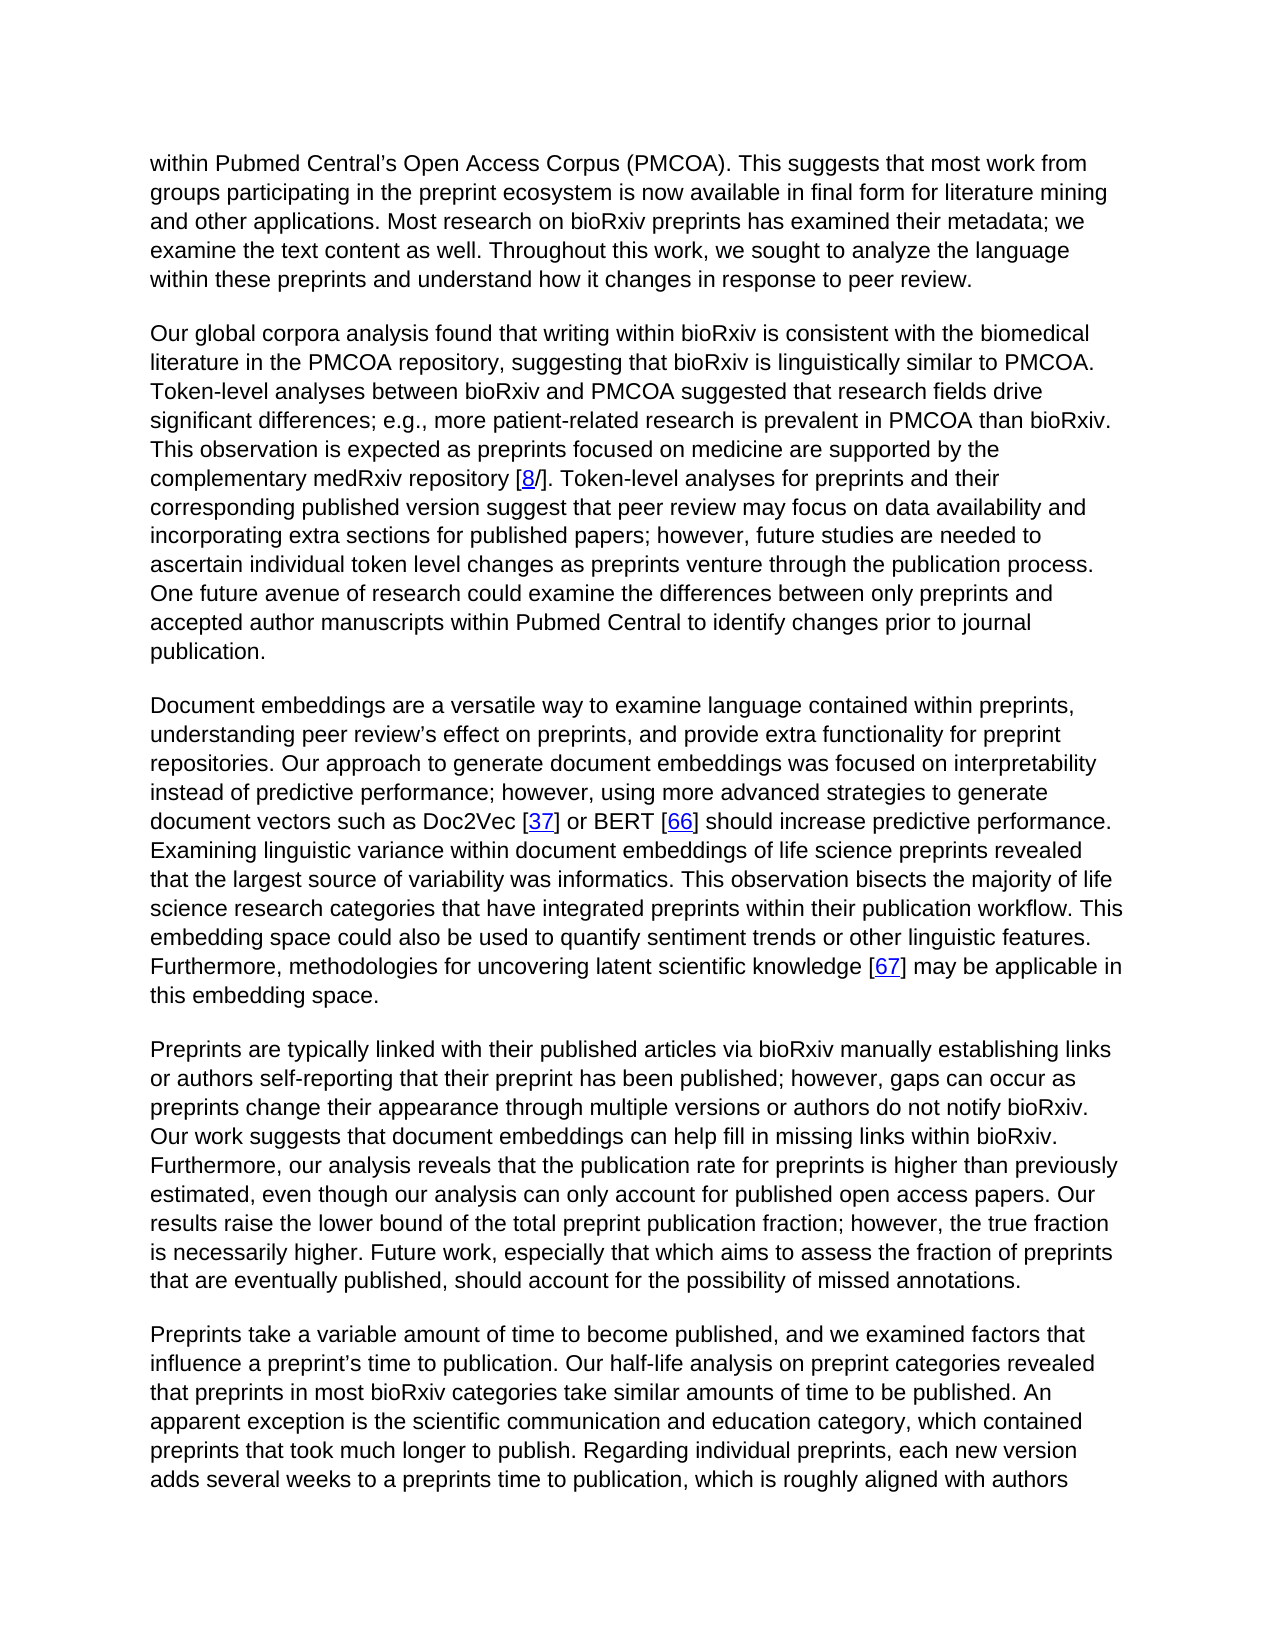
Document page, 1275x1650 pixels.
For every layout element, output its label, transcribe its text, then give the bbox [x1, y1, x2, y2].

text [150, 150, 1125, 292]
text Preprints are typically linked with their published articles via bioRxiv manually establishing links or authors self-reporting that their preprint has been published; however, gaps can occur as preprints change their appearance through multiple versions or authors do not notify bioRxiv. Our work suggests that document embeddings can help fill in missing links within bioRxiv. Furthermore, our analysis reveals that the publication rate for preprints is higher than previously estimated, even though our analysis can only account for published open access papers. Our results raise the lower bound of the total preprint publication fraction; however, the true fraction is necessarily higher. Future work, especially that which aims to assess the fraction of preprints that are eventually published, should account for the possibility of missed annotations. [150, 1036, 1125, 1294]
text Our global corpora analysis found that writing within bioRxiv is consistent with the biomedical literature in the PMCOA repository, suggesting that bioRxiv is linguistically similar to PMCOA. Token-level analyses between bioRxiv and PMCOA suggested that research fields drive significant differences; e.g., more patient-related research is prevalent in PMCOA than bioRxiv. This observation is expected as preprints focused on medicine are supported by the complementary medRxiv repository [8/]. Token-level analyses for preprints and their corresponding published version suggest that peer review may focus on data availability and incorporating extra sections for published papers; however, future studies are needed to ascertain individual token level changes as preprints venture through the publication process. One future avenue of research could examine the differences between only preprints and accepted author manuscripts within Pubmed Central to identify changes prior to journal publication. [150, 320, 1125, 665]
text Document embeddings are a versatile way to examine language contained within preprints, understanding peer review’s effect on preprints, and provide extra functionality for preprint repositories. Our approach to generate document embeddings was focused on interpretability instead of predictive performance; however, using more advanced strategies to generate document vectors such as Doc2Vec [37] or BERT [66] should increase predictive performance. Examining linguistic variance within document embeddings of life science preprints revealed that the largest source of variability was informatics. This observation bisects the majority of life science research categories that have integrated preprints within their publication workflow. This embedding space could also be used to quantify sentiment trends or other linguistic features. Furthermore, methodologies for uncovering latent scientific knowledge [67] may be applicable in this embedding space. [150, 692, 1125, 1008]
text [150, 1321, 1125, 1493]
